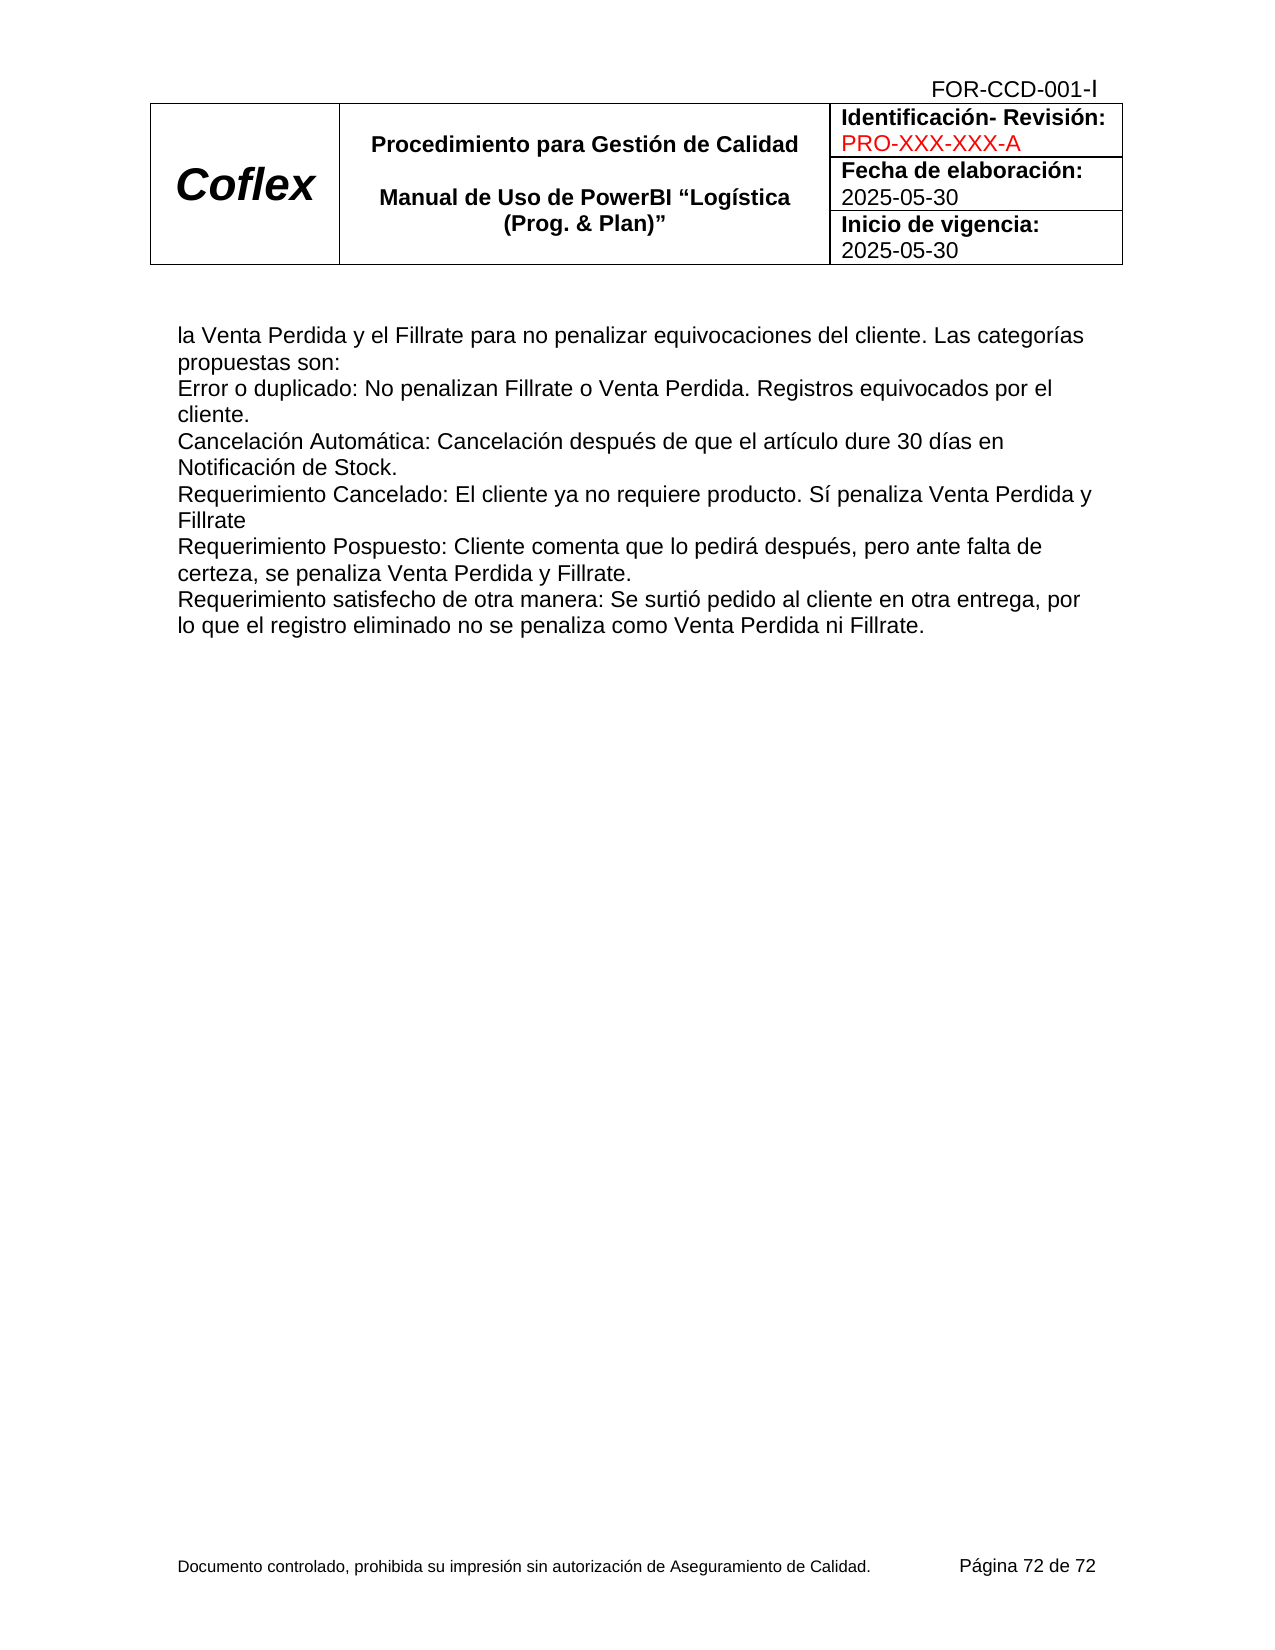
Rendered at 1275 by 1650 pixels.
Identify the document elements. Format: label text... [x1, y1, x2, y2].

text Requerimiento Cancelado: El cliente ya no requiere producto. Sí penaliza Venta Perdida y Fillrate [177, 481, 1098, 533]
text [177, 322, 1098, 375]
text Error o duplicado: No penalizan Fillrate o Venta Perdida. Registros equivocados por el cliente. [177, 375, 1098, 428]
text Requerimiento satisfecho de otra manera: Se surtió pedido al cliente en otra entrega, por lo que el registro eliminado no se penaliza como Venta Perdida ni Fillrate. [177, 586, 1098, 639]
text Requerimiento Pospuesto: Cliente comenta que lo pedirá después, pero ante falta de certeza, se penaliza Venta Perdida y Fillrate. [177, 533, 1098, 586]
text Cancelación Automática: Cancelación después de que el artículo dure 30 días en Notificación de Stock. [177, 428, 1098, 481]
